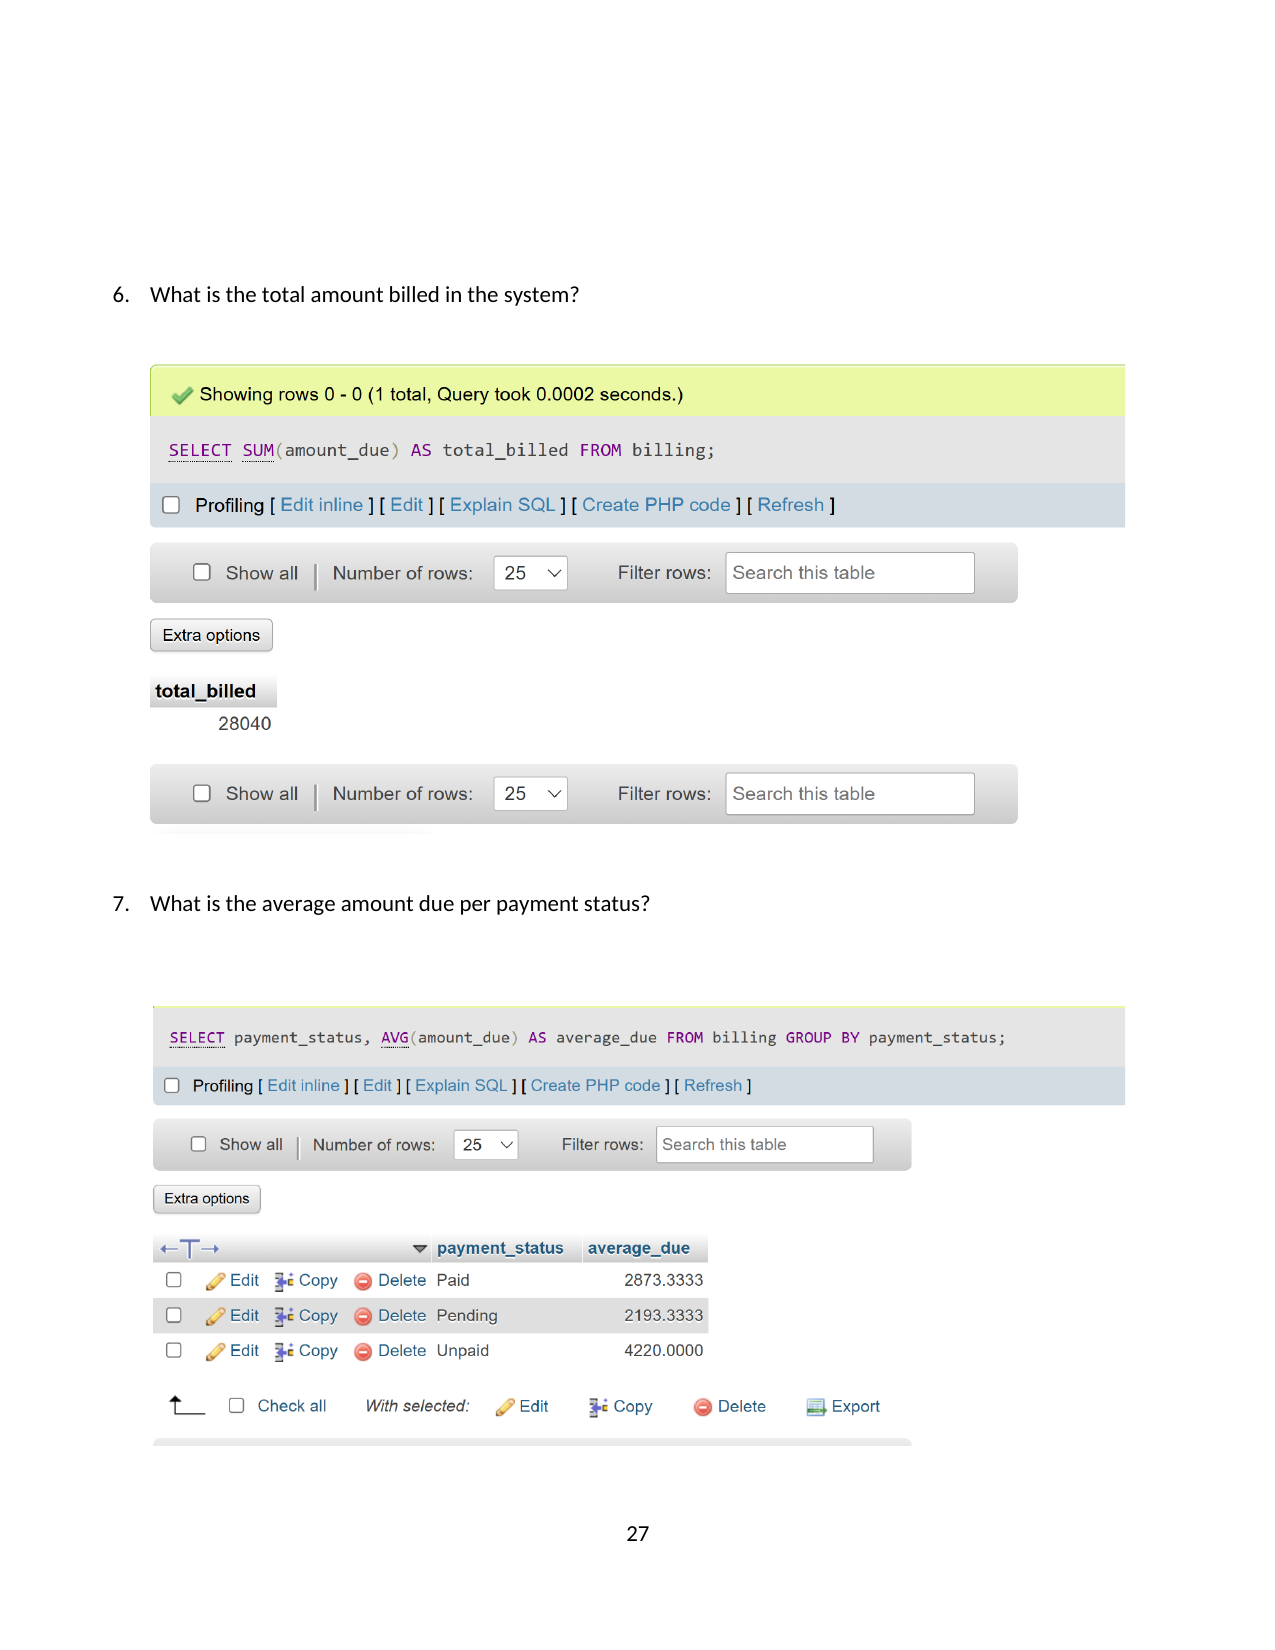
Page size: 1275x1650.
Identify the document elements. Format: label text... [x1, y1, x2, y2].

list What is the average amount due per payment status? [112, 889, 1125, 917]
list What is the total amount billed in the system? [112, 280, 1125, 308]
picture [150, 363, 1125, 834]
picture [150, 1006, 1125, 1446]
